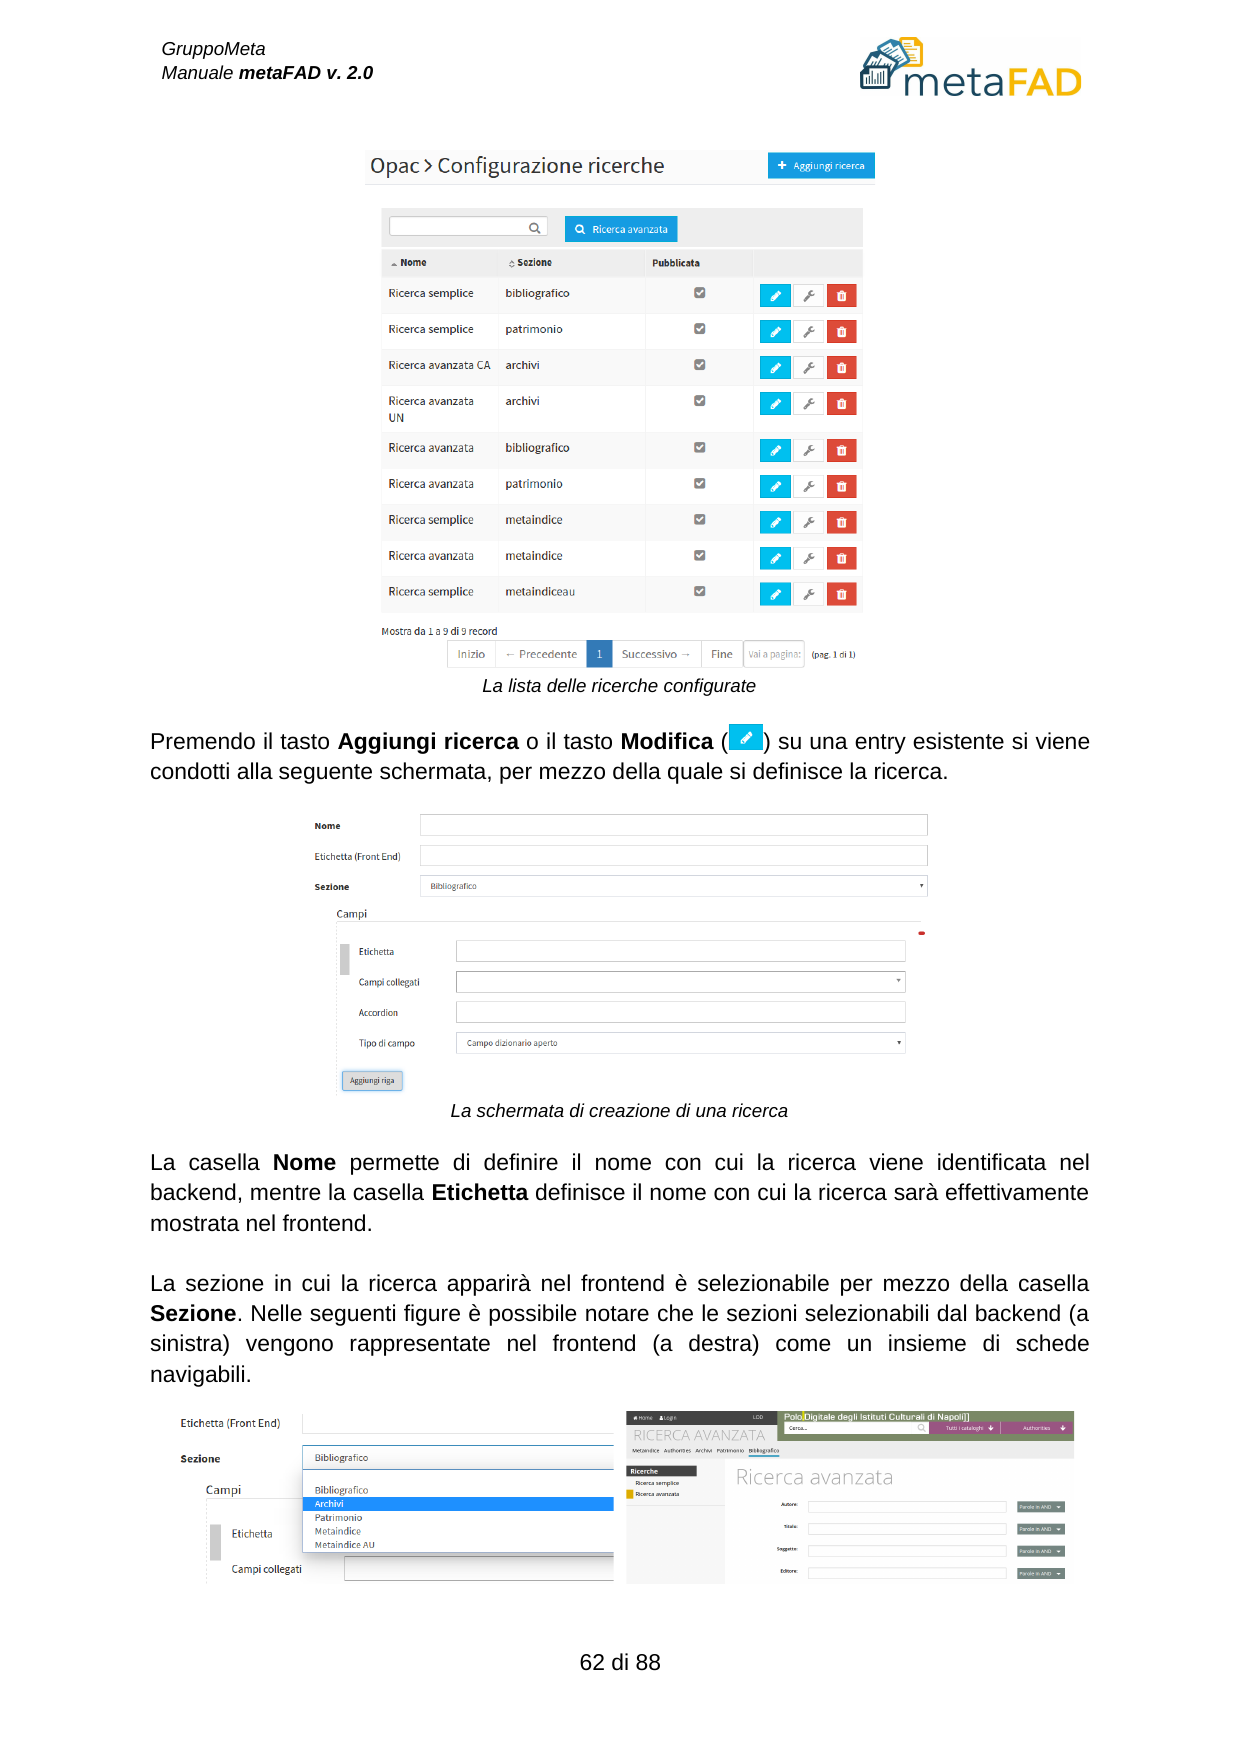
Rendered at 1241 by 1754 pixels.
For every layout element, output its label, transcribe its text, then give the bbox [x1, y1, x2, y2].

picture [626, 1411, 1075, 1584]
picture [311, 809, 930, 1096]
text Premendo il tasto Aggiungi ricerca o il tasto Modifica () su una entry esistente si viene condotti alla seguente schermata, per mezzo della quale si definisce la ricerca. [150, 724, 1090, 784]
text La schermata di creazione di una ricerca [150, 1099, 1090, 1121]
text La casella Nome permette di definire il nome con cui la ricerca viene identificata nel backend, mentre la casella Etichetta definisce il nome con cui la ricerca sarà effettivamente mostrata nel frontend. [150, 1149, 1090, 1236]
text La lista delle ricerche configurate [150, 675, 1090, 696]
text La sezione in cui la ricerca apparirà nel frontend è selezionabile per mezzo della casella Sezione. Nelle seguenti figure è possibile notare che le sezioni selezionabili dal backend (a sinistra) vengono rappresentate nel frontend (a destra) come un insieme di schede navigabili. [150, 1270, 1090, 1387]
picture [166, 1414, 614, 1584]
picture [365, 150, 876, 671]
picture [860, 37, 1082, 96]
picture [741, 733, 751, 743]
